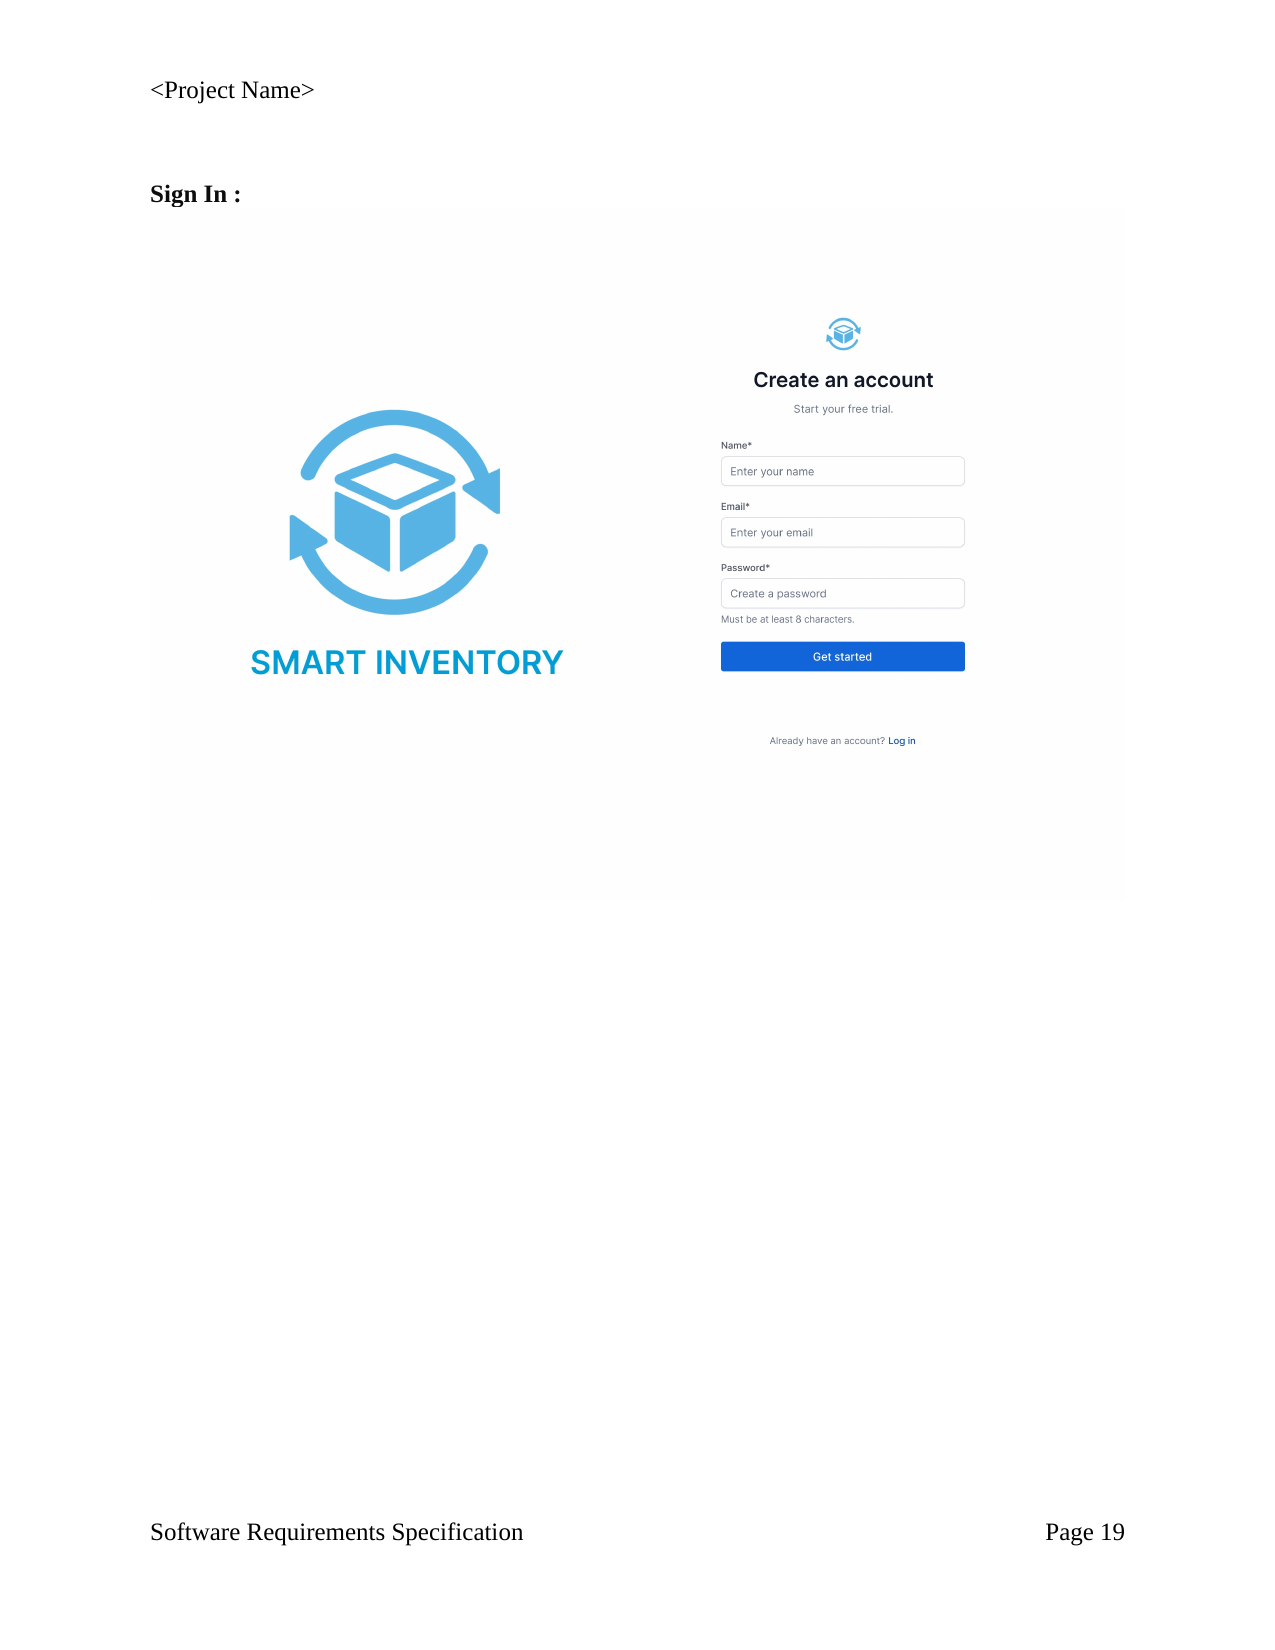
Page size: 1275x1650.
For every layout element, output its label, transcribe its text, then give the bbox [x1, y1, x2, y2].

text Sign In : [150, 179, 1125, 207]
picture [150, 207, 1126, 902]
